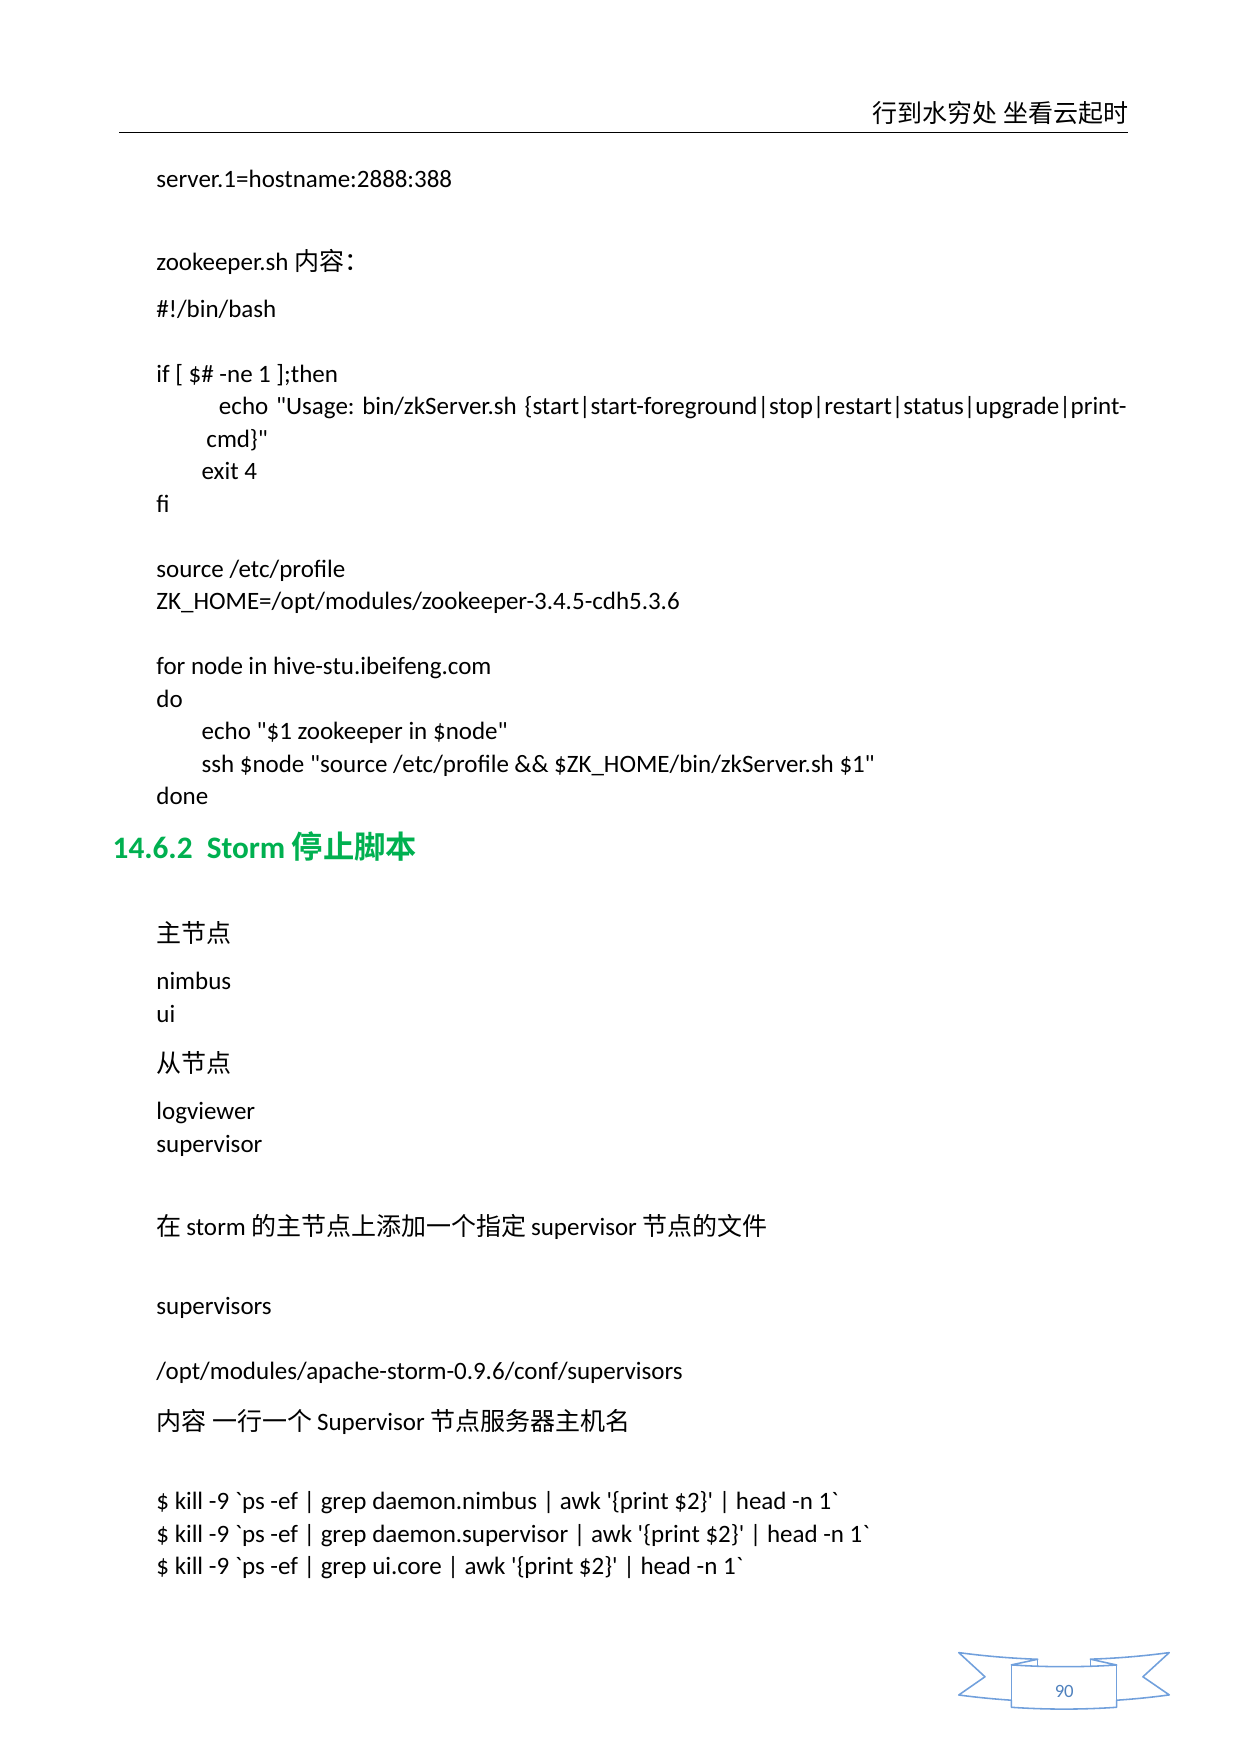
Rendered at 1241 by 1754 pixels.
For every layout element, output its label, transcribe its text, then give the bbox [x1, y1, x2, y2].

text ui [156, 997, 1128, 1029]
text #!/bin/bash [156, 292, 1128, 324]
text ssh $node "source /etc/profile && $ZK_HOME/bin/zkServer.sh $1" [156, 747, 1128, 779]
text logviewer [156, 1094, 1128, 1127]
text 主节点 [156, 899, 1128, 964]
text $ kill -9 `ps -ef | grep daemon.nimbus | awk '{print $2}' | head -n 1` [156, 1484, 1128, 1517]
text done [156, 779, 1128, 812]
text $ kill -9 `ps -ef | grep ui.core | awk '{print $2}' | head -n 1` [156, 1549, 1128, 1582]
text for node in hive-stu.ibeifeng.com [156, 649, 1128, 682]
text 内容 一行一个Supervisor节点服务器主机名 [156, 1387, 1128, 1452]
subtitle Storm停止脚本 [112, 812, 1128, 877]
text exit 4 [156, 454, 1128, 487]
text do [156, 682, 1128, 714]
text supervisor [156, 1127, 1128, 1159]
text ZK_HOME=/opt/modules/zookeeper-3.4.5-cdh5.3.6 [156, 584, 1128, 617]
text fi [156, 487, 1128, 519]
text 从节点 [156, 1029, 1128, 1094]
text source /etc/profile [156, 552, 1128, 584]
text echo "$1 zookeeper in $node" [156, 714, 1128, 747]
text $ kill -9 `ps -ef | grep daemon.supervisor | awk '{print $2}' | head -n 1` [156, 1517, 1128, 1549]
text echo "Usage: bin/zkServer.sh {start|start-foreground|stop|restart|status|upgrade|print-cmd}" [156, 389, 1128, 454]
text /opt/modules/apache-storm-0.9.6/conf/supervisors [156, 1354, 1128, 1387]
text 在storm的主节点上添加一个指定supervisor节点的文件 [156, 1192, 1128, 1257]
text server.1=hostname:2888:388 [156, 162, 1128, 194]
text supervisors [156, 1289, 1128, 1322]
text nimbus [156, 964, 1128, 997]
text if [ $# -ne 1 ];then [156, 357, 1128, 389]
text zookeeper.sh 内容： [156, 227, 1128, 292]
